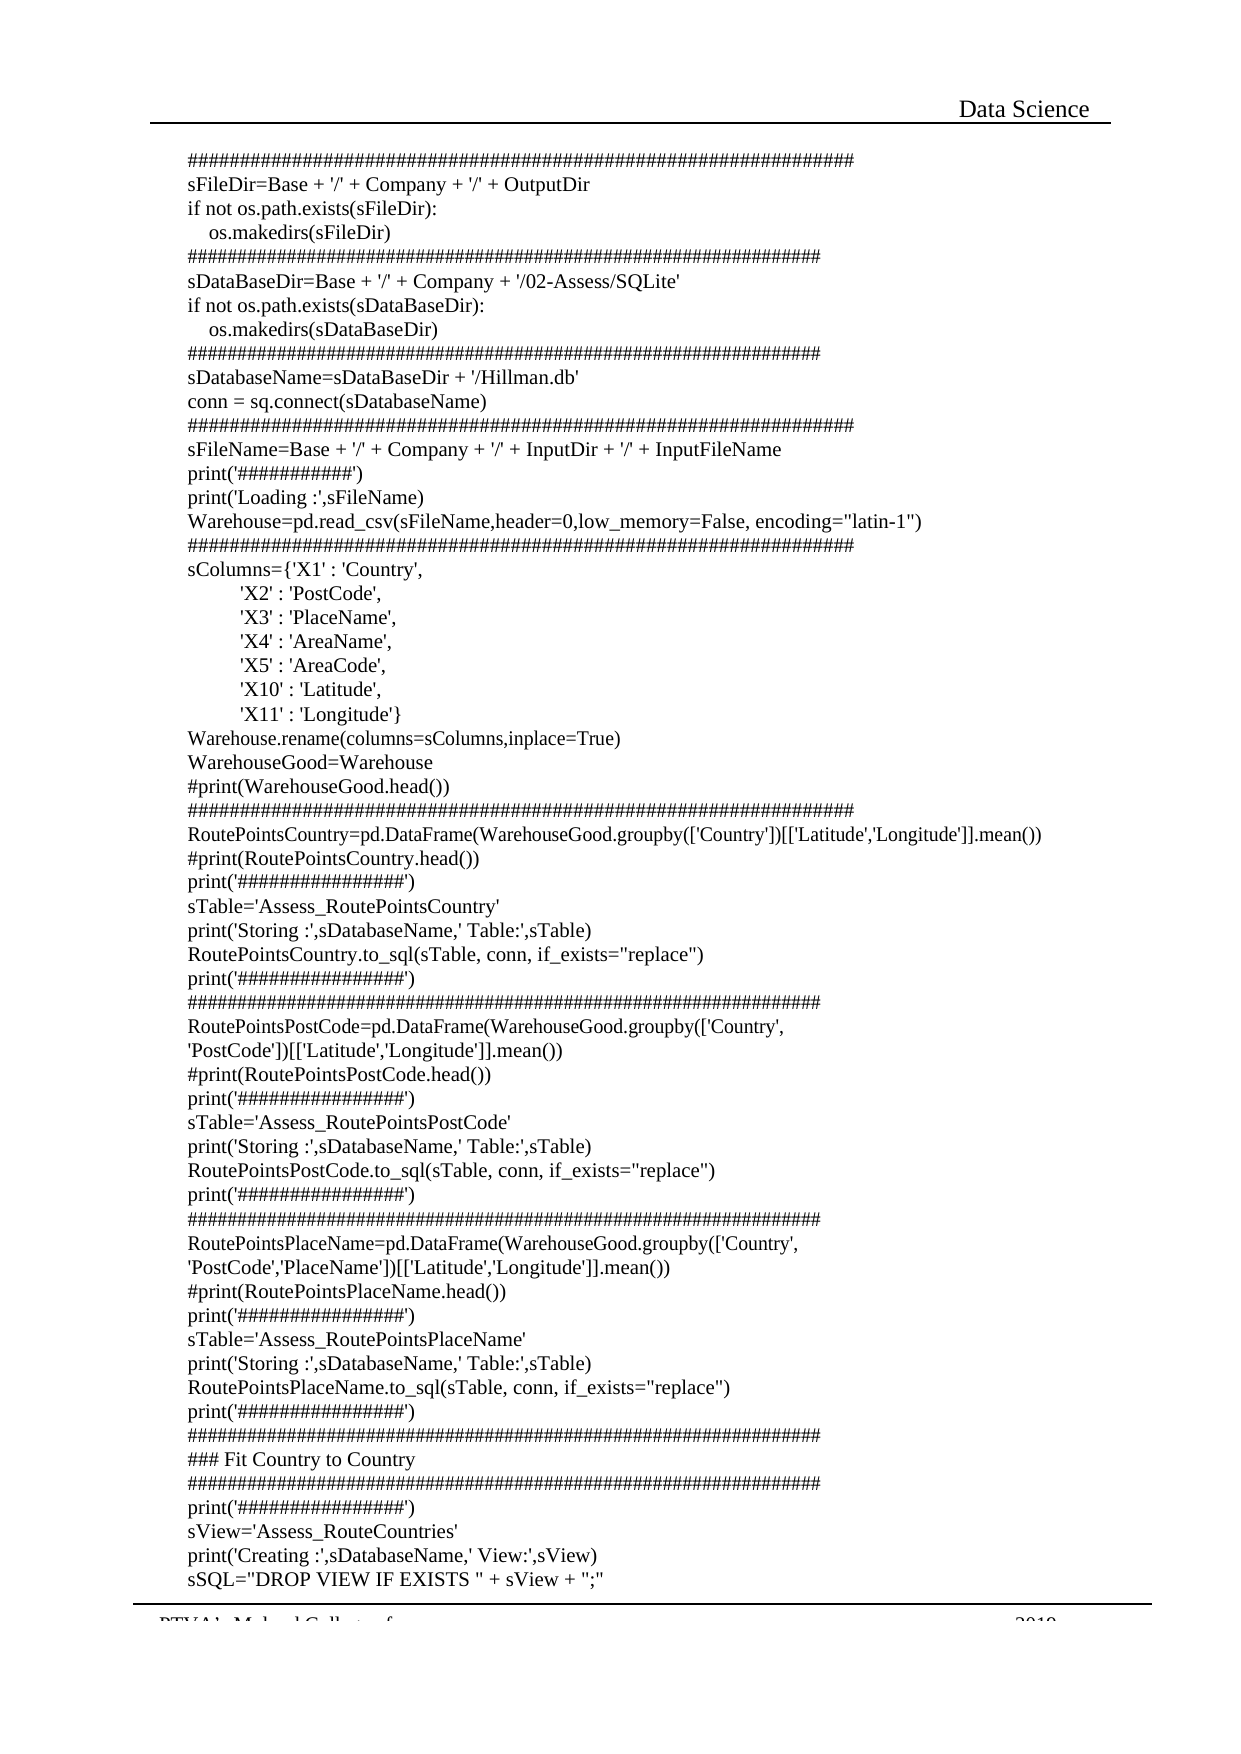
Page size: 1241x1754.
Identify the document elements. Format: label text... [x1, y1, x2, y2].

text 'X3' : 'PlaceName', [240, 605, 1203, 629]
text sColumns={'X1' : 'Country', 'X2' : 'PostCode', [187, 557, 428, 605]
text ################################################################ [187, 798, 1203, 822]
text ### Fit Country to Country ################################################################ print('################') [187, 1447, 956, 1519]
text sTable='Assess_RoutePointsCountry' print('Storing :',sDatabaseName,' Table:',sTable) [187, 894, 594, 942]
text RoutePointsPlaceName.to_sql(sTable, conn, if_exists="replace") print('################') ################################################################ [187, 1375, 956, 1447]
text 'X10' : 'Latitude', [240, 678, 1203, 701]
text sFileDir=Base + '/' + Company + '/' + OutputDir if not os.path.exists(sFileDir): [187, 172, 598, 220]
text sDatabaseName=sDataBaseDir + '/Hillman.db' conn = sq.connect(sDatabaseName) [187, 365, 582, 413]
text RoutePointsPostCode=pd.DataFrame(WarehouseGood.groupby(['Country', 'PostCode'])[['Latitude','Longitude']].mean()) #print(RoutePointsPostCode.head()) [187, 1014, 814, 1086]
text sView='Assess_RouteCountries' [187, 1519, 1203, 1543]
text RoutePointsPlaceName=pd.DataFrame(WarehouseGood.groupby(['Country', 'PostCode','PlaceName'])[['Latitude','Longitude']].mean()) #print(RoutePointsPlaceName.head()) [187, 1231, 956, 1303]
text os.makedirs(sFileDir) ################################################################ [187, 220, 956, 268]
text print('Creating :',sDatabaseName,' View:',sView) sSQL="DROP VIEW IF EXISTS " + sView + ";" [187, 1543, 638, 1591]
text RoutePointsCountry.to_sql(sTable, conn, if_exists="replace") print('################') ################################################################ [187, 942, 886, 1014]
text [187, 148, 1203, 172]
text print('Loading :',sFileName) Warehouse=pd.read_csv(sFileName,header=0,low_memory=False, encoding="latin-1") ################################################################ [187, 485, 925, 557]
text 'X5' : 'AreaCode', [240, 653, 1203, 677]
text sTable='Assess_RoutePointsPostCode' print('Storing :',sDatabaseName,' Table:',sTable) [187, 1110, 594, 1158]
text print('################') [187, 1303, 1203, 1327]
text sTable='Assess_RoutePointsPlaceName' print('Storing :',sDatabaseName,' Table:',sTable) [187, 1327, 594, 1375]
text ################################################################ [187, 413, 1203, 437]
text os.makedirs(sDataBaseDir) ################################################################ [187, 317, 956, 365]
text RoutePointsPostCode.to_sql(sTable, conn, if_exists="replace") print('################') ################################################################ [187, 1158, 886, 1231]
text sDataBaseDir=Base + '/' + Company + '/02-Assess/SQLite' if not os.path.exists(sDataBaseDir): [187, 268, 683, 317]
text RoutePointsCountry=pd.DataFrame(WarehouseGood.groupby(['Country'])[['Latitude','Longitude']].mean()) #print(RoutePointsCountry.head()) [187, 822, 1203, 870]
text sFileName=Base + '/' + Company + '/' + InputDir + '/' + InputFileName print('###########') [187, 437, 956, 485]
text print('################') [187, 1086, 1203, 1110]
text 'X11' : 'Longitude'} Warehouse.rename(columns=sColumns,inplace=True) WarehouseGood=Warehouse #print(WarehouseGood.head()) [187, 701, 638, 798]
text 'X4' : 'AreaName', [240, 629, 1203, 653]
text print('################') [187, 870, 1203, 894]
